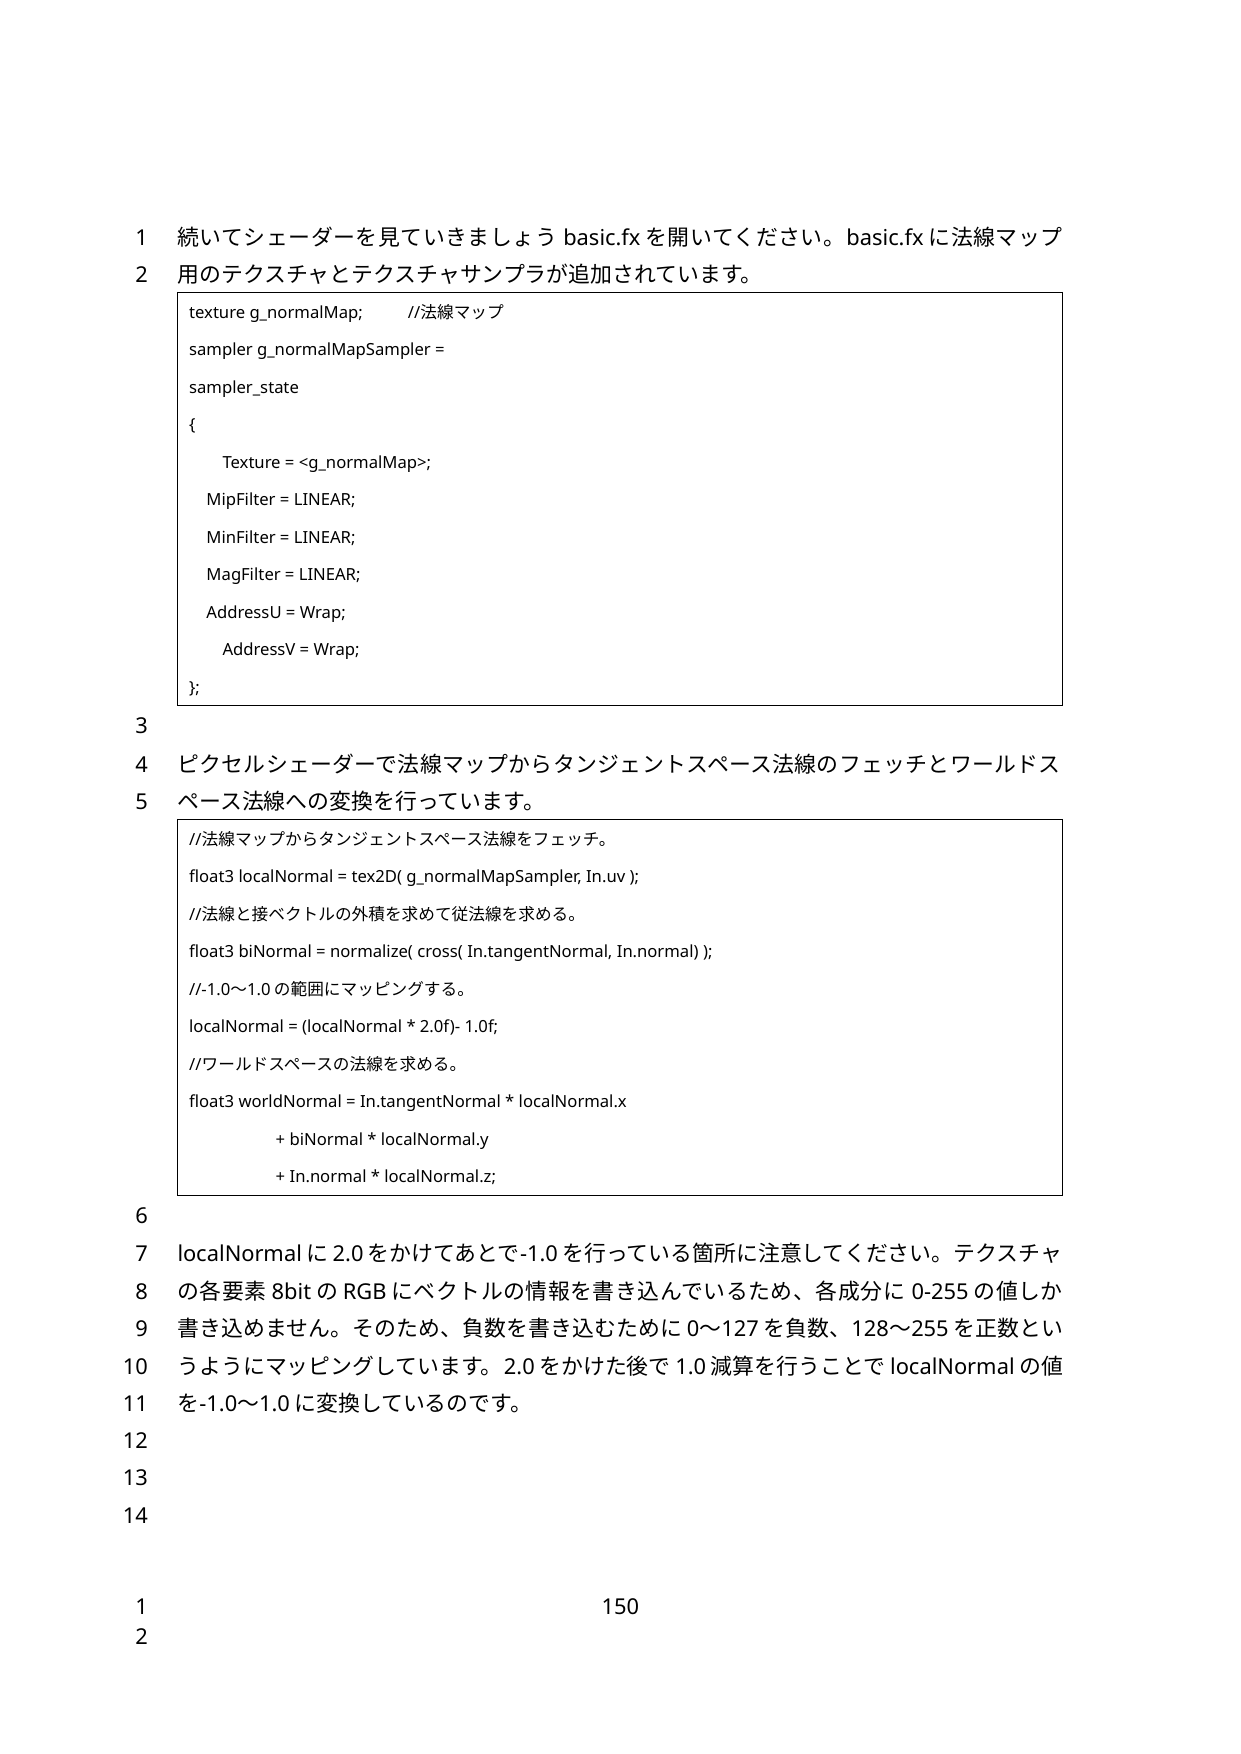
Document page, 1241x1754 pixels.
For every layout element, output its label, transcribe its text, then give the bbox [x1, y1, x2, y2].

text 続いてシェーダーを見ていきましょうbasic.fxを開いてください。basic.fxに法線マップ用のテクスチャとテクスチャサンプラが追加されています。 [177, 217, 1063, 292]
table_header //法線マップからタンジェントスペース法線をフェッチ。 float3 localNormal = tex2D( g_normalMapSampler, In.uv ); //法線と接ベクトルの外積を求めて従法線を求める。 float3 biNormal = normalize( cross( In.tangentNormal, In.normal) ); //-1.0～1.0の範囲にマッピングする。 localNormal = (localNormal * 2.0f)- 1.0f; //ワールドスペースの法線を求める。 float3 worldNormal = In.tangentNormal * localNormal.x + biNormal * localNormal.y + In.normal * localNormal.z; [178, 820, 1062, 1195]
table_header texture g_normalMap; //法線マップ sampler g_normalMapSampler = sampler_state { Texture = <g_normalMap>; MipFilter = LINEAR; MinFilter = LINEAR; MagFilter = LINEAR; AddressU = Wrap; AddressV = Wrap; }; [178, 293, 1062, 705]
text localNormalに2.0をかけてあとで-1.0を行っている箇所に注意してください。テクスチャの各要素8bitのRGBにベクトルの情報を書き込んでいるため、各成分に0-255の値しか書き込めません。そのため、負数を書き込むために0～127を負数、128～255を正数というようにマッピングしています。2.0をかけた後で1.0減算を行うことでlocalNormalの値を-1.0～1.0に変換しているのです。 [177, 1233, 1063, 1421]
text ピクセルシェーダーで法線マップからタンジェントスペース法線のフェッチとワールドスペース法線への変換を行っています。 [177, 744, 1063, 819]
